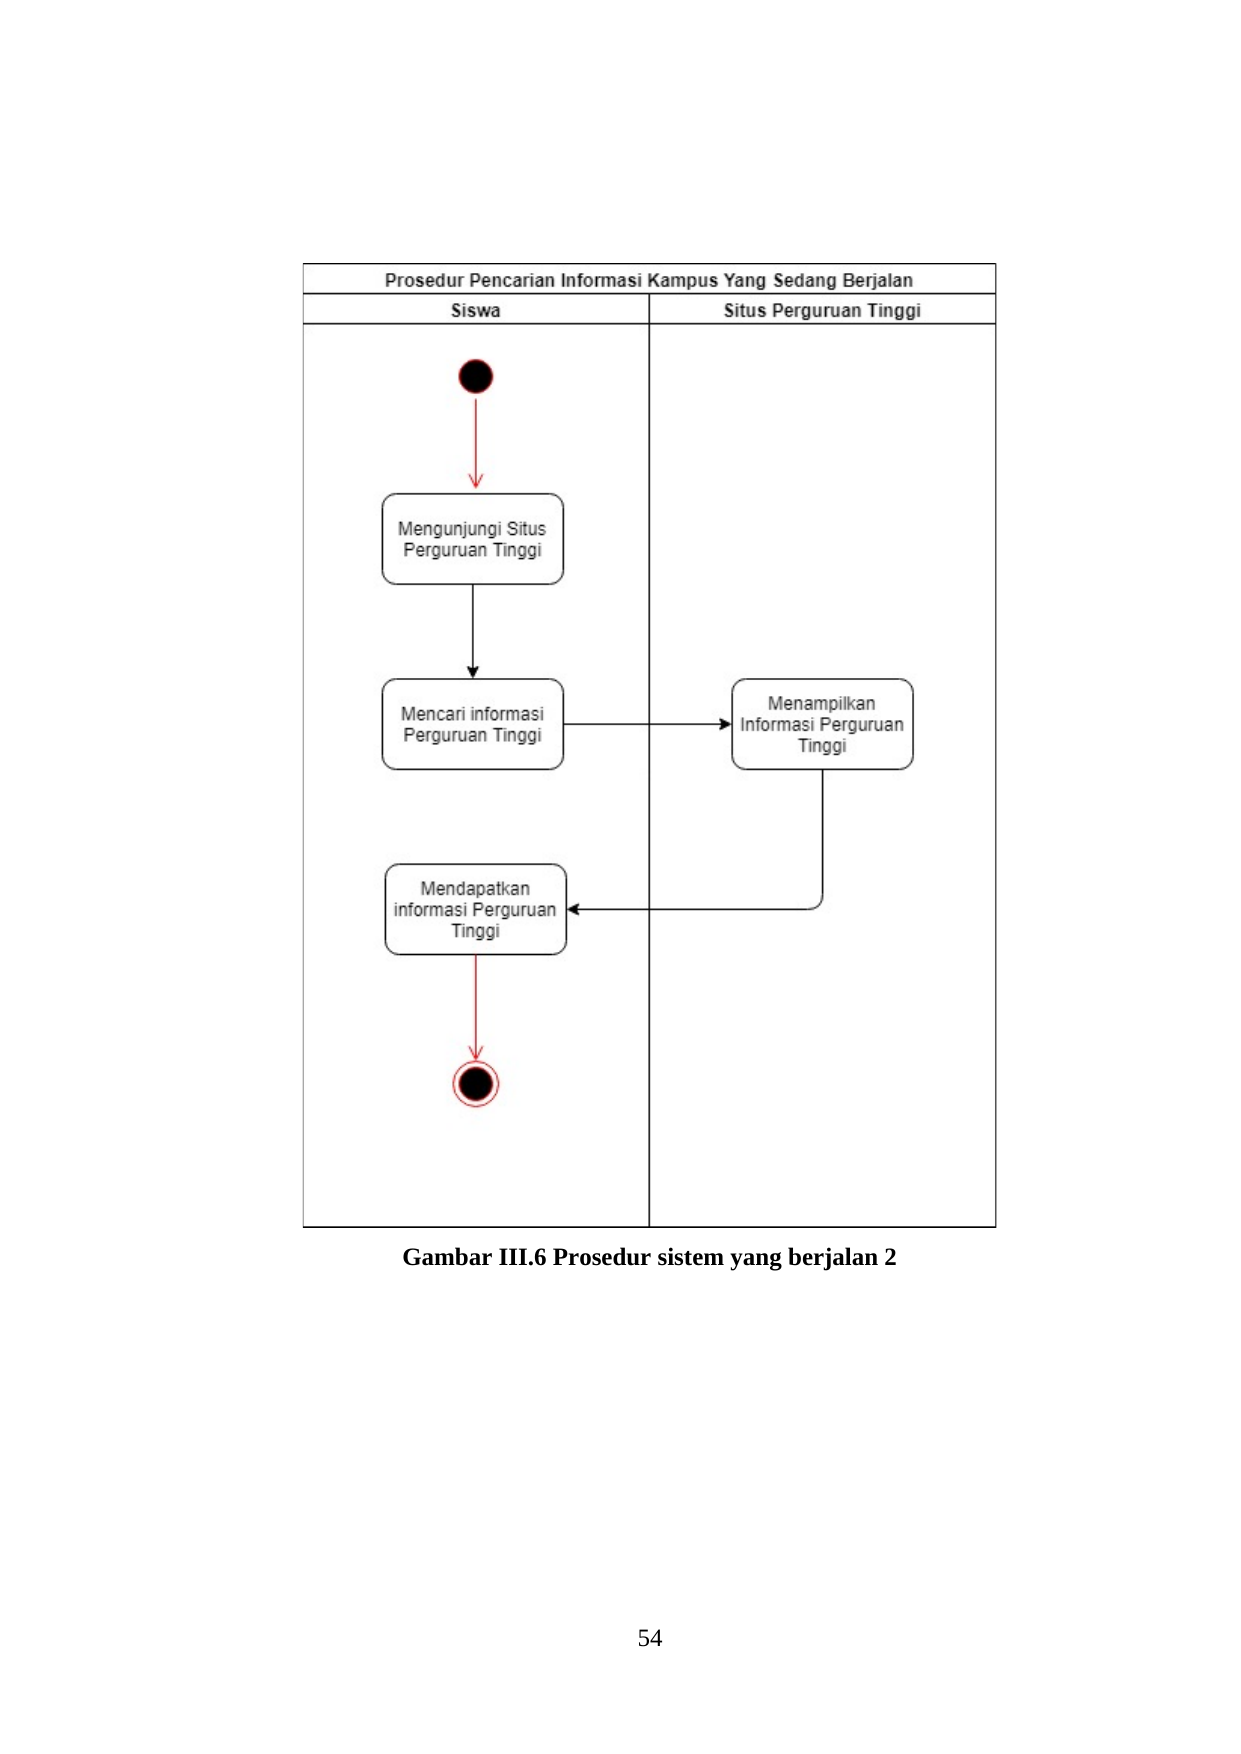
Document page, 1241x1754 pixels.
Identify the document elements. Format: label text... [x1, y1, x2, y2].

text Gambar III.6 Prosedur sistem yang berjalan 2 [236, 1242, 1063, 1271]
picture [302, 263, 997, 1228]
